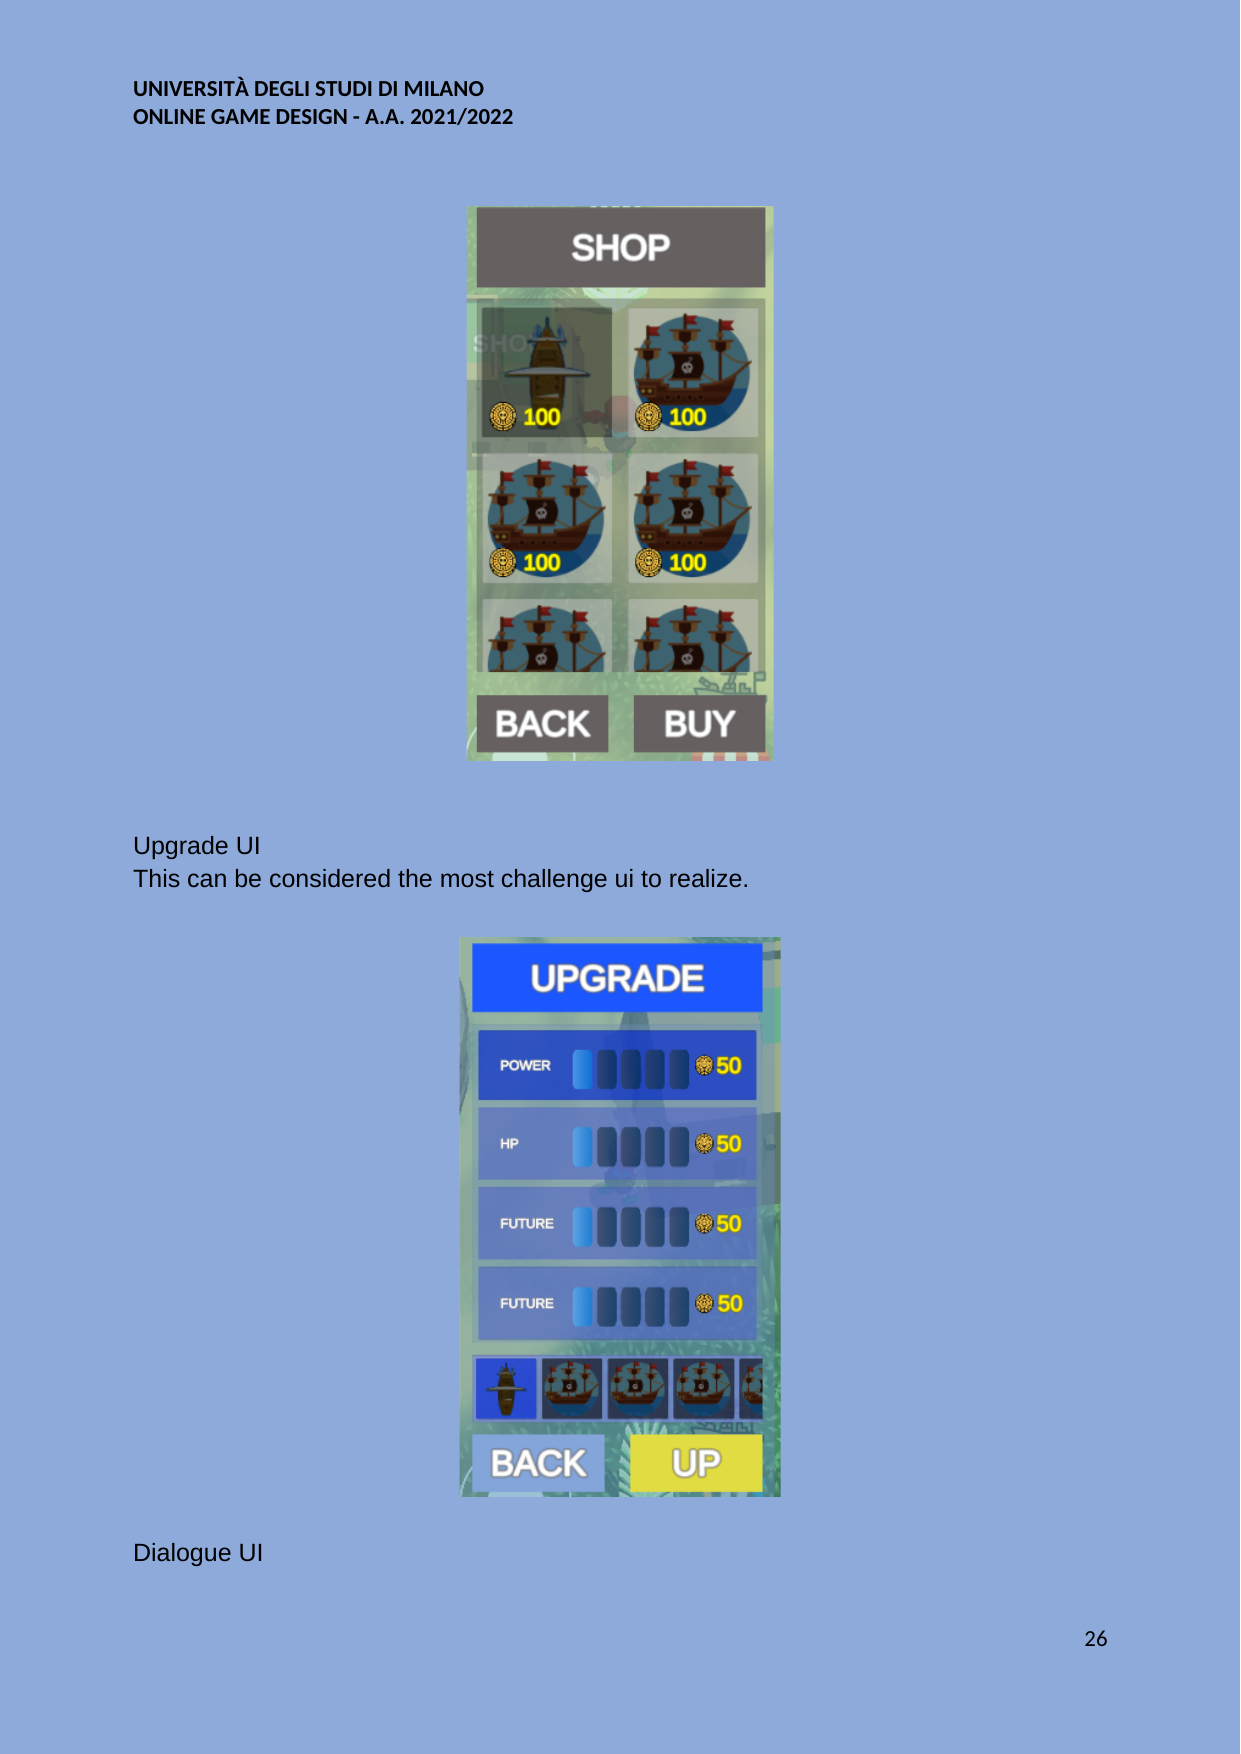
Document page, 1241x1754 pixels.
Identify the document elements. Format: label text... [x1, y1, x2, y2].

text Dialogue UI [133, 1538, 1107, 1566]
picture [466, 206, 774, 761]
picture [459, 937, 781, 1497]
text This can be considered the most challenge ui to realize. [133, 864, 1107, 892]
text Upgrade UI [133, 831, 1107, 859]
